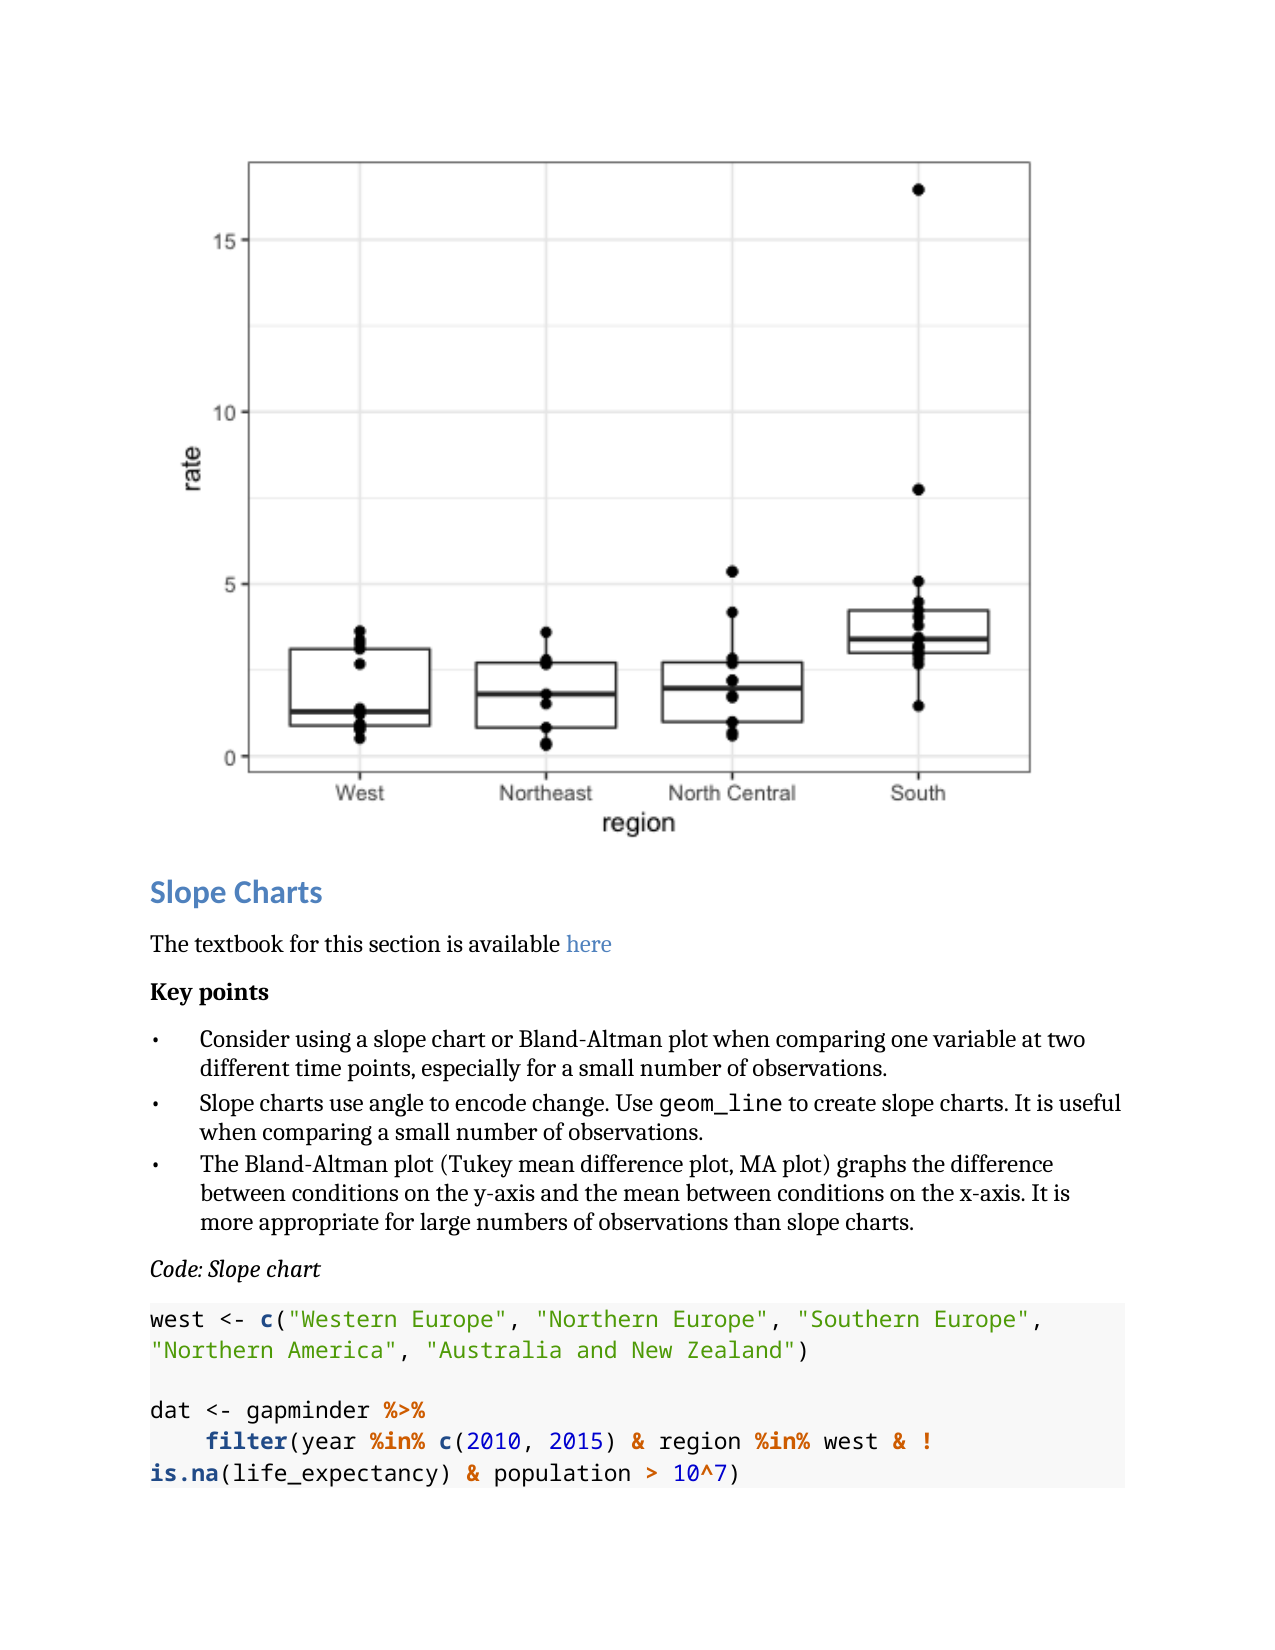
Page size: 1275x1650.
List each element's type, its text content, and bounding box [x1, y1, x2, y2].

picture [168, 150, 1044, 850]
list Slope charts use angle to encode change. Use geom_line to create slope charts. It is useful when comparing a small number of observations. [150, 1087, 1125, 1147]
text The textbook for this section is available here [150, 930, 1125, 959]
subtitle Slope Charts [150, 871, 1125, 912]
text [150, 1303, 1125, 1488]
text Code: Slope chart [150, 1255, 1125, 1284]
list The Bland-Altman plot (Tukey mean difference plot, MA plot) graphs the difference between conditions on the y-axis and the mean between conditions on the x-axis. It is more appropriate for large numbers of observations than slope charts. [150, 1150, 1125, 1237]
text Key points [150, 978, 1125, 1007]
list Consider using a slope chart or Bland-Altman plot when comparing one variable at two different time points, especially for a small number of observations. [150, 1025, 1125, 1083]
